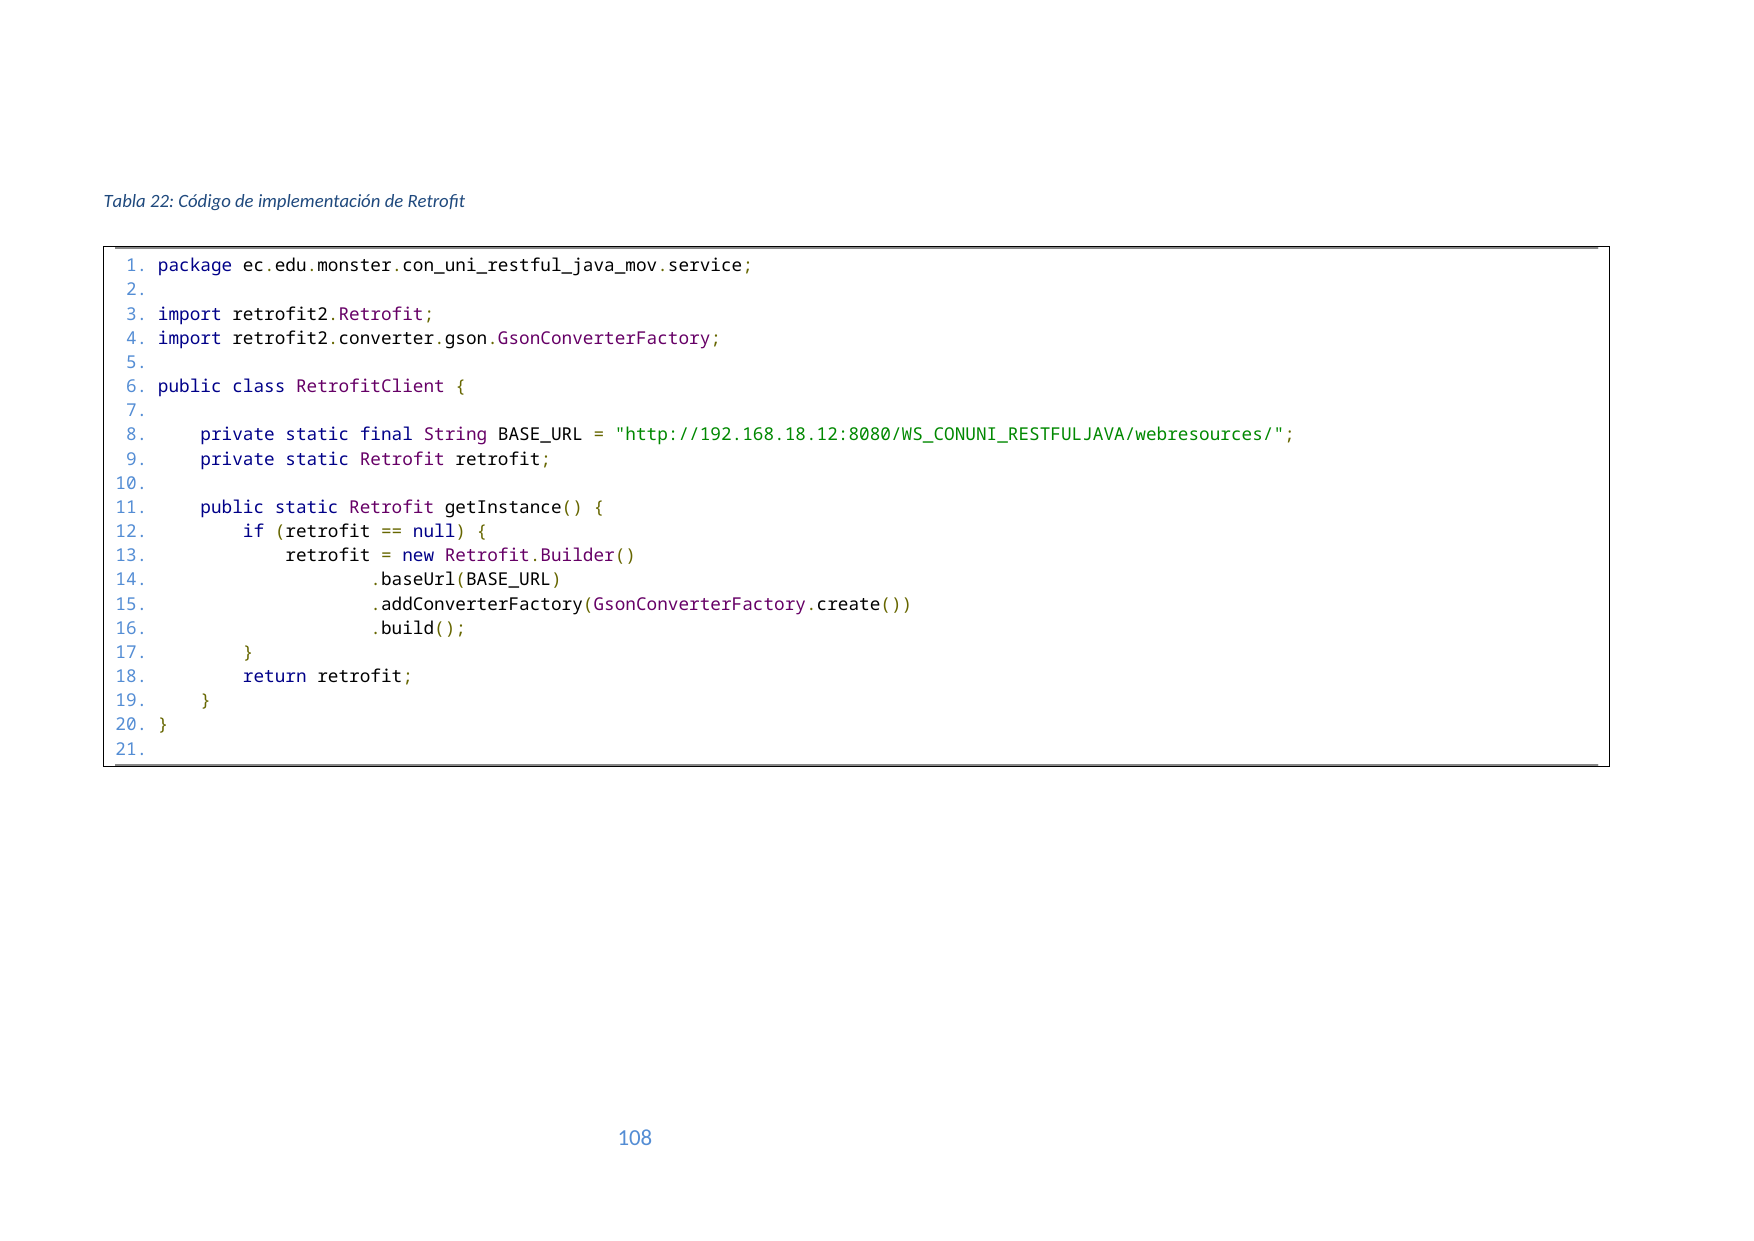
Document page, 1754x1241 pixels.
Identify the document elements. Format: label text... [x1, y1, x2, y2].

table_header 1. package ec.edu.monster.con_uni_restful_java_mov.service; 2. 3. import retrofit2.Retrofit; 4. import retrofit2.converter.gson.GsonConverterFactory; 5. 6. public class RetrofitClient { 7. 8. private static final String BASE_URL = "http://192.168.18.12:8080/WS_CONUNI_RESTFULJAVA/webresources/"; 9. private static Retrofit retrofit; 10. 11. public static Retrofit getInstance() { 12. if (retrofit == null) { 13. retrofit = new Retrofit.Builder() 14. .baseUrl(BASE_URL) 15. .addConverterFactory(GsonConverterFactory.create()) 16. .build(); 17. } 18. return retrofit; 19. } 20. } 21. [104, 247, 1609, 766]
text Tabla 22: Código de implementación de Retrofit [103, 190, 1621, 213]
